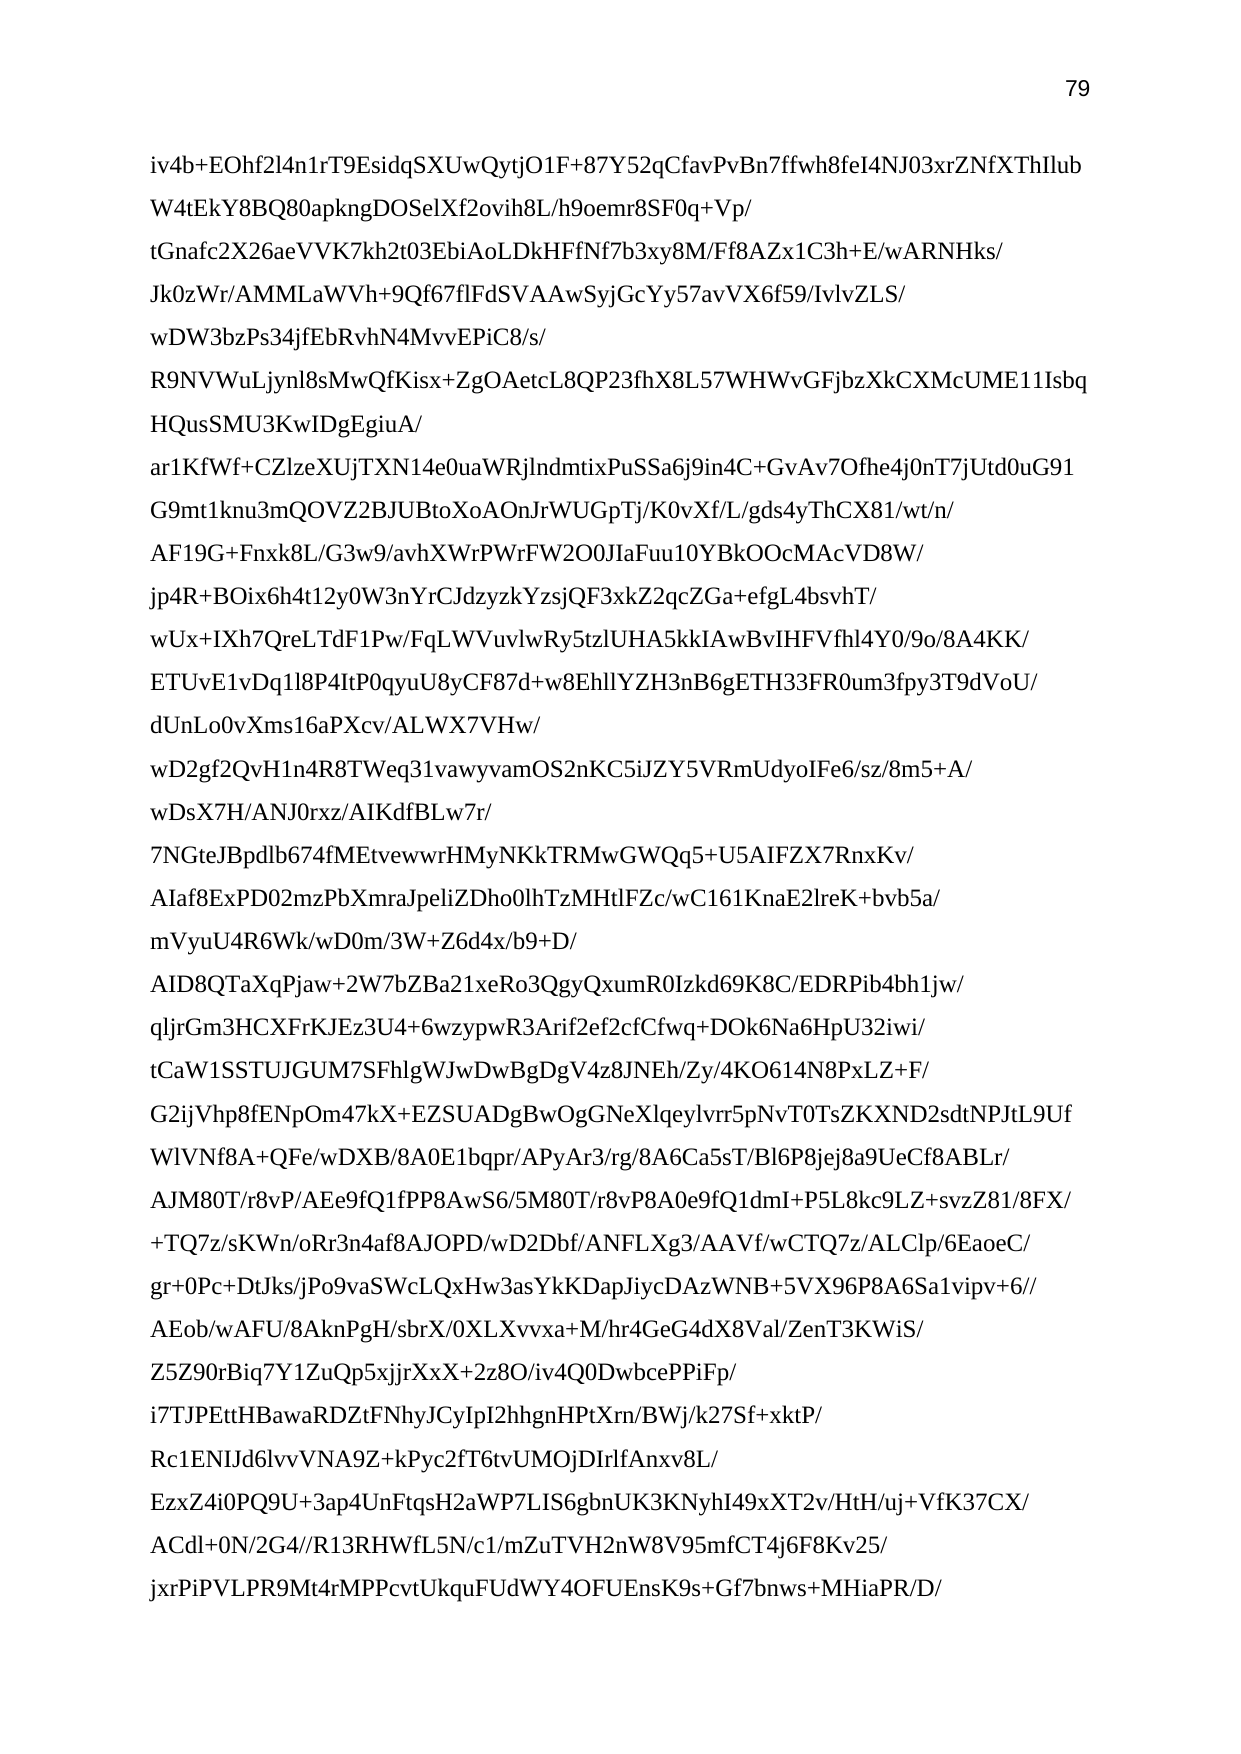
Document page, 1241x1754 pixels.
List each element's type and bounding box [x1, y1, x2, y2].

text [150, 150, 1090, 1602]
